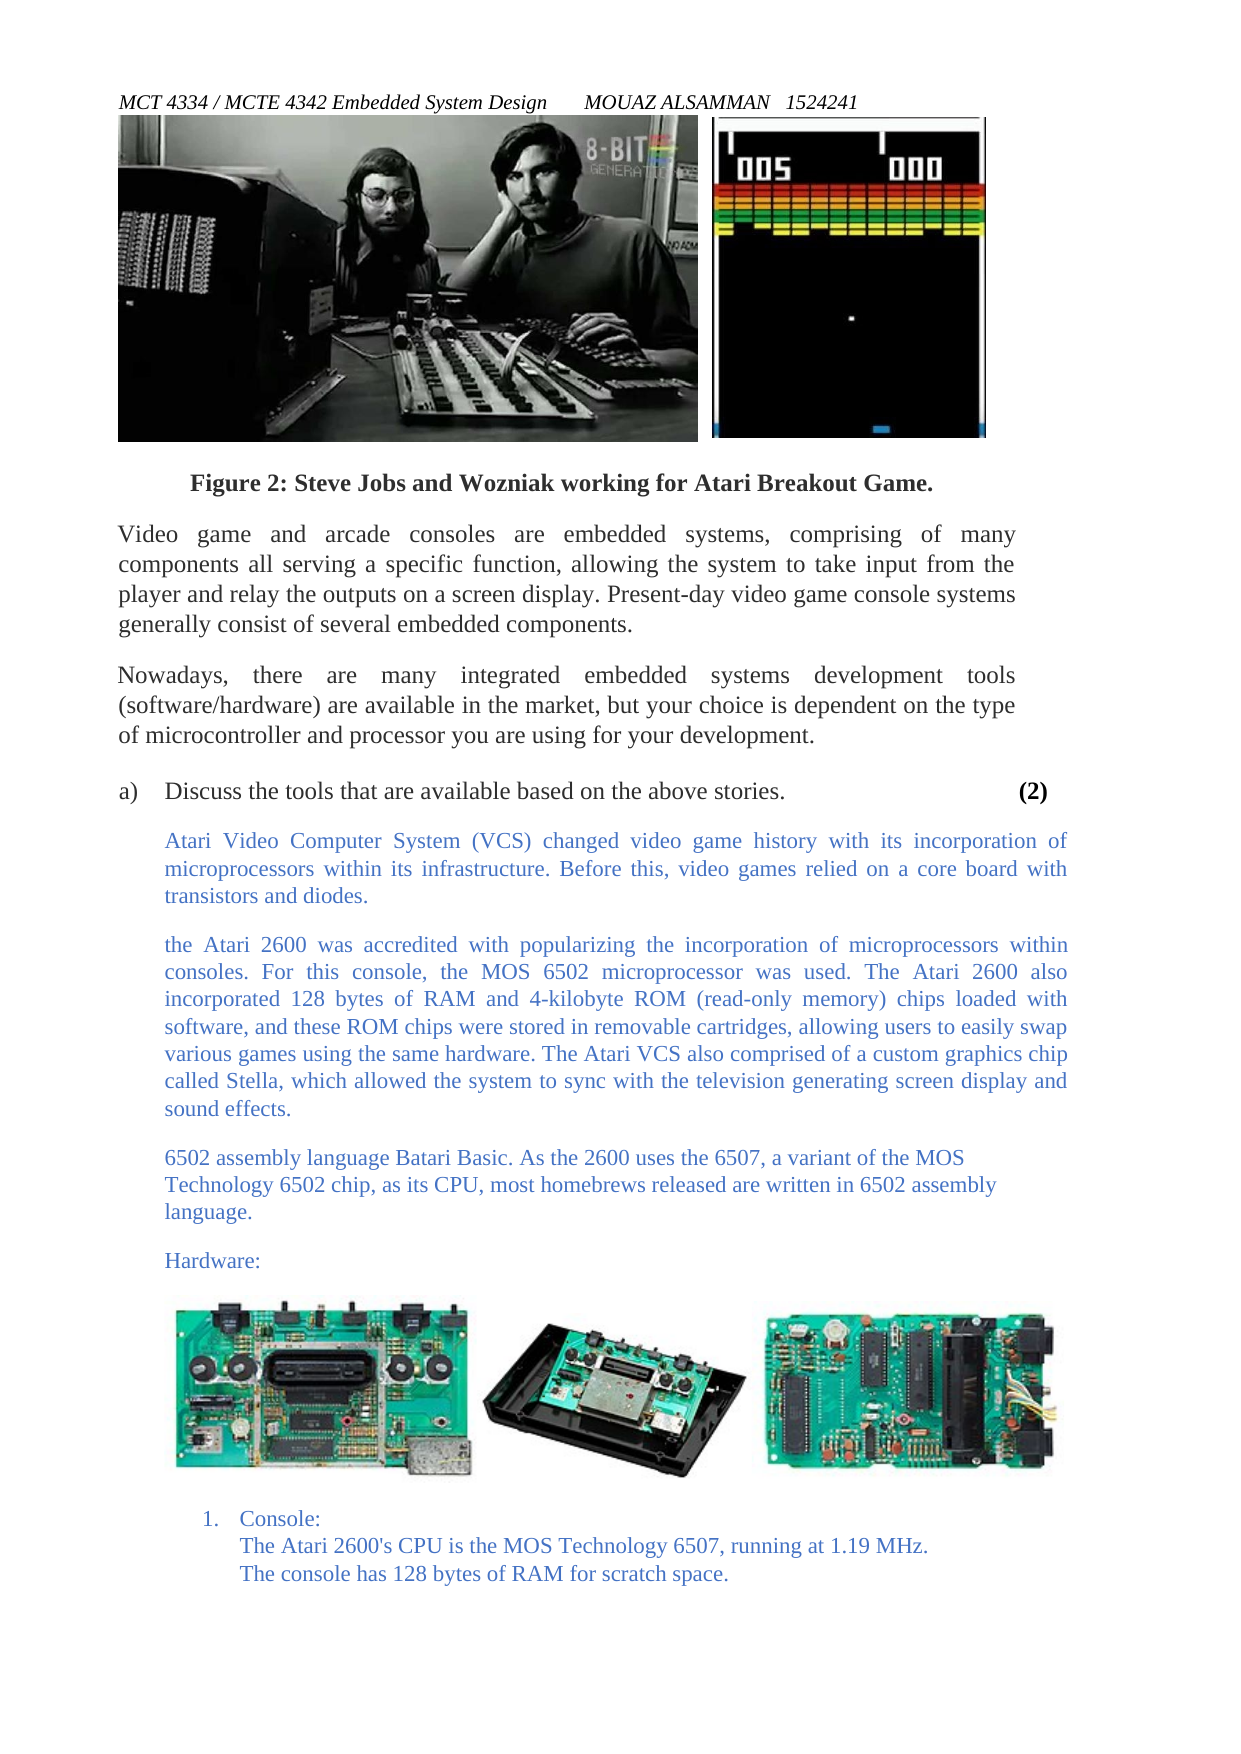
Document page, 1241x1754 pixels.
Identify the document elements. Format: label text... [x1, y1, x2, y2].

text Nowadays, there are many integrated embedded systems development tools (software/hardware) are available in the market, but your choice is dependent on the type of microcontroller and processor you are using for your development. [117, 660, 1017, 749]
text the Atari 2600 was accredited with popularizing the incorporation of microprocessors within consoles. For this console, the MOS 6502 microprocessor was used. The Atari 2600 also incorporated 128 bytes of RAM and 4-kilobyte ROM (read-only memory) chips loaded with software, and these ROM chips were stored in removable cartridges, allowing users to easily swap various games using the same hardware. The Atari VCS also comprised of a custom graphics chip called Stella, which allowed the system to sync with the television generating screen display and sound effects. [164, 931, 1069, 1121]
list The console has 128 bytes of RAM for scratch space. [239, 1560, 1069, 1586]
picture [712, 117, 986, 438]
list The Atari 2600's CPU is the MOS Technology 6507, running at 1.19 MHz. [239, 1532, 1069, 1559]
text 6502 assembly language Batari Basic. As the 2600 uses the 6507, a variant of the MOS Technology 6502 chip, as its CPU, most homebrews released are written in 6502 assembly language. [164, 1143, 1069, 1225]
list Console: [202, 1505, 1069, 1531]
text Figure 2: Steve Jobs and Wozniak working for Atari Breakout Game. [190, 468, 1122, 497]
text Atari Video Computer System (VCS) changed video game history with its incorporation of microprocessors within its infrastructure. Before this, video games relied on a core board with transistors and diodes. [164, 827, 1069, 908]
text Video game and arcade consoles are embedded systems, comprising of many components all serving a specific function, allowing the system to take input from the player and relay the outputs on a screen display. Present-day video game console systems generally consist of several embedded components. [117, 519, 1017, 638]
list Discuss the tools that are available based on the above stories. (2) [118, 776, 1069, 805]
picture [118, 115, 698, 442]
picture [164, 1295, 1065, 1483]
text Hardware: [164, 1247, 1069, 1273]
